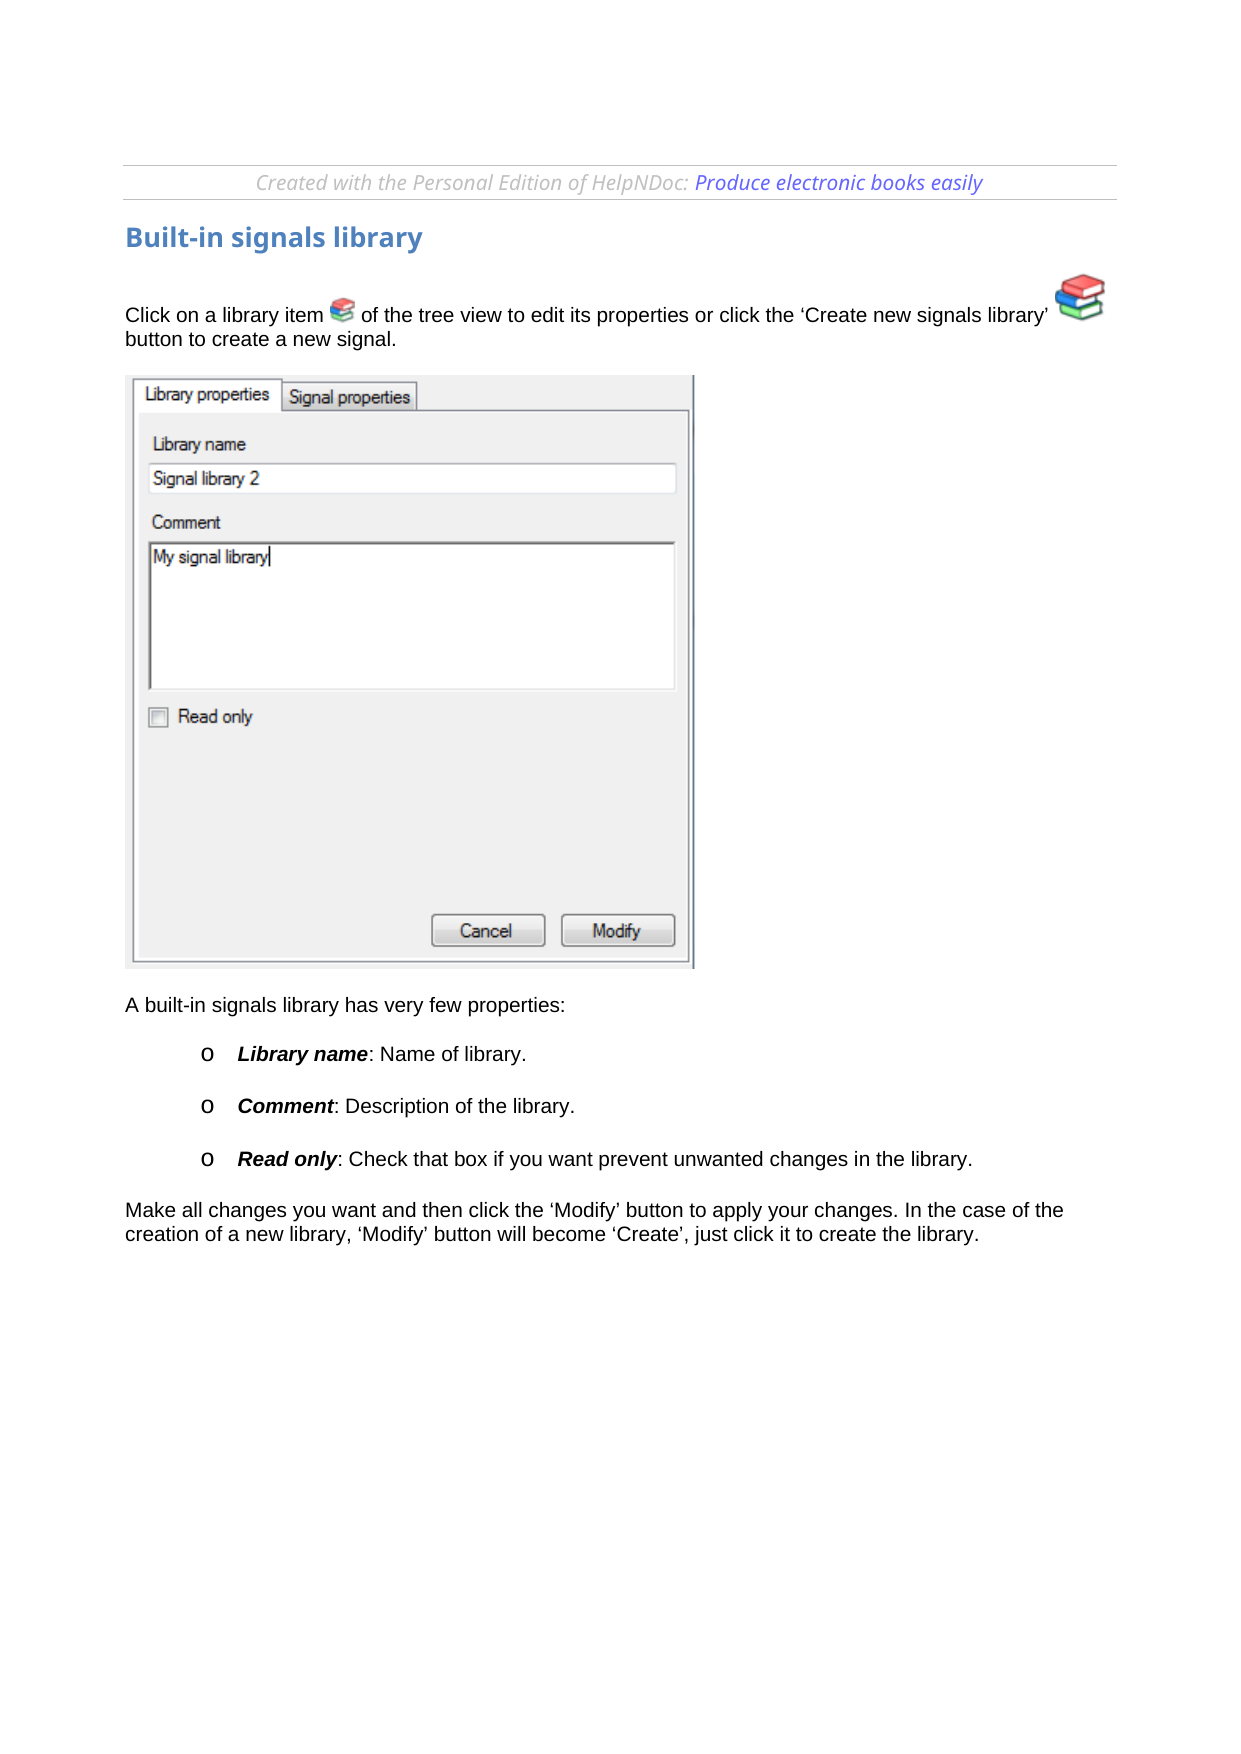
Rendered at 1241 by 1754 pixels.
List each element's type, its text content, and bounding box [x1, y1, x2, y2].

list Library name: Name of library. [200, 1041, 1115, 1069]
picture [1055, 272, 1106, 323]
picture [330, 297, 355, 323]
text Built-in signals library [123, 216, 1117, 257]
text Created with the Personal Edition of HelpNDoc: Produce electronic books easily [123, 166, 1117, 199]
text Click on a library item of the tree view to edit its properties or click the ‘Create new signals library’ button to create a new signal. [125, 273, 1115, 351]
text A built-in signals library has very few properties: [125, 993, 1115, 1017]
list Comment: Description of the library. [200, 1093, 1115, 1121]
picture [125, 375, 696, 969]
text Make all changes you want and then click the ‘Modify’ button to apply your changes. In the case of the creation of a new library, ‘Modify’ button will become ‘Create’, just click it to create the library. [125, 1197, 1115, 1245]
list Read only: Check that box if you want prevent unwanted changes in the library. [200, 1145, 1115, 1173]
